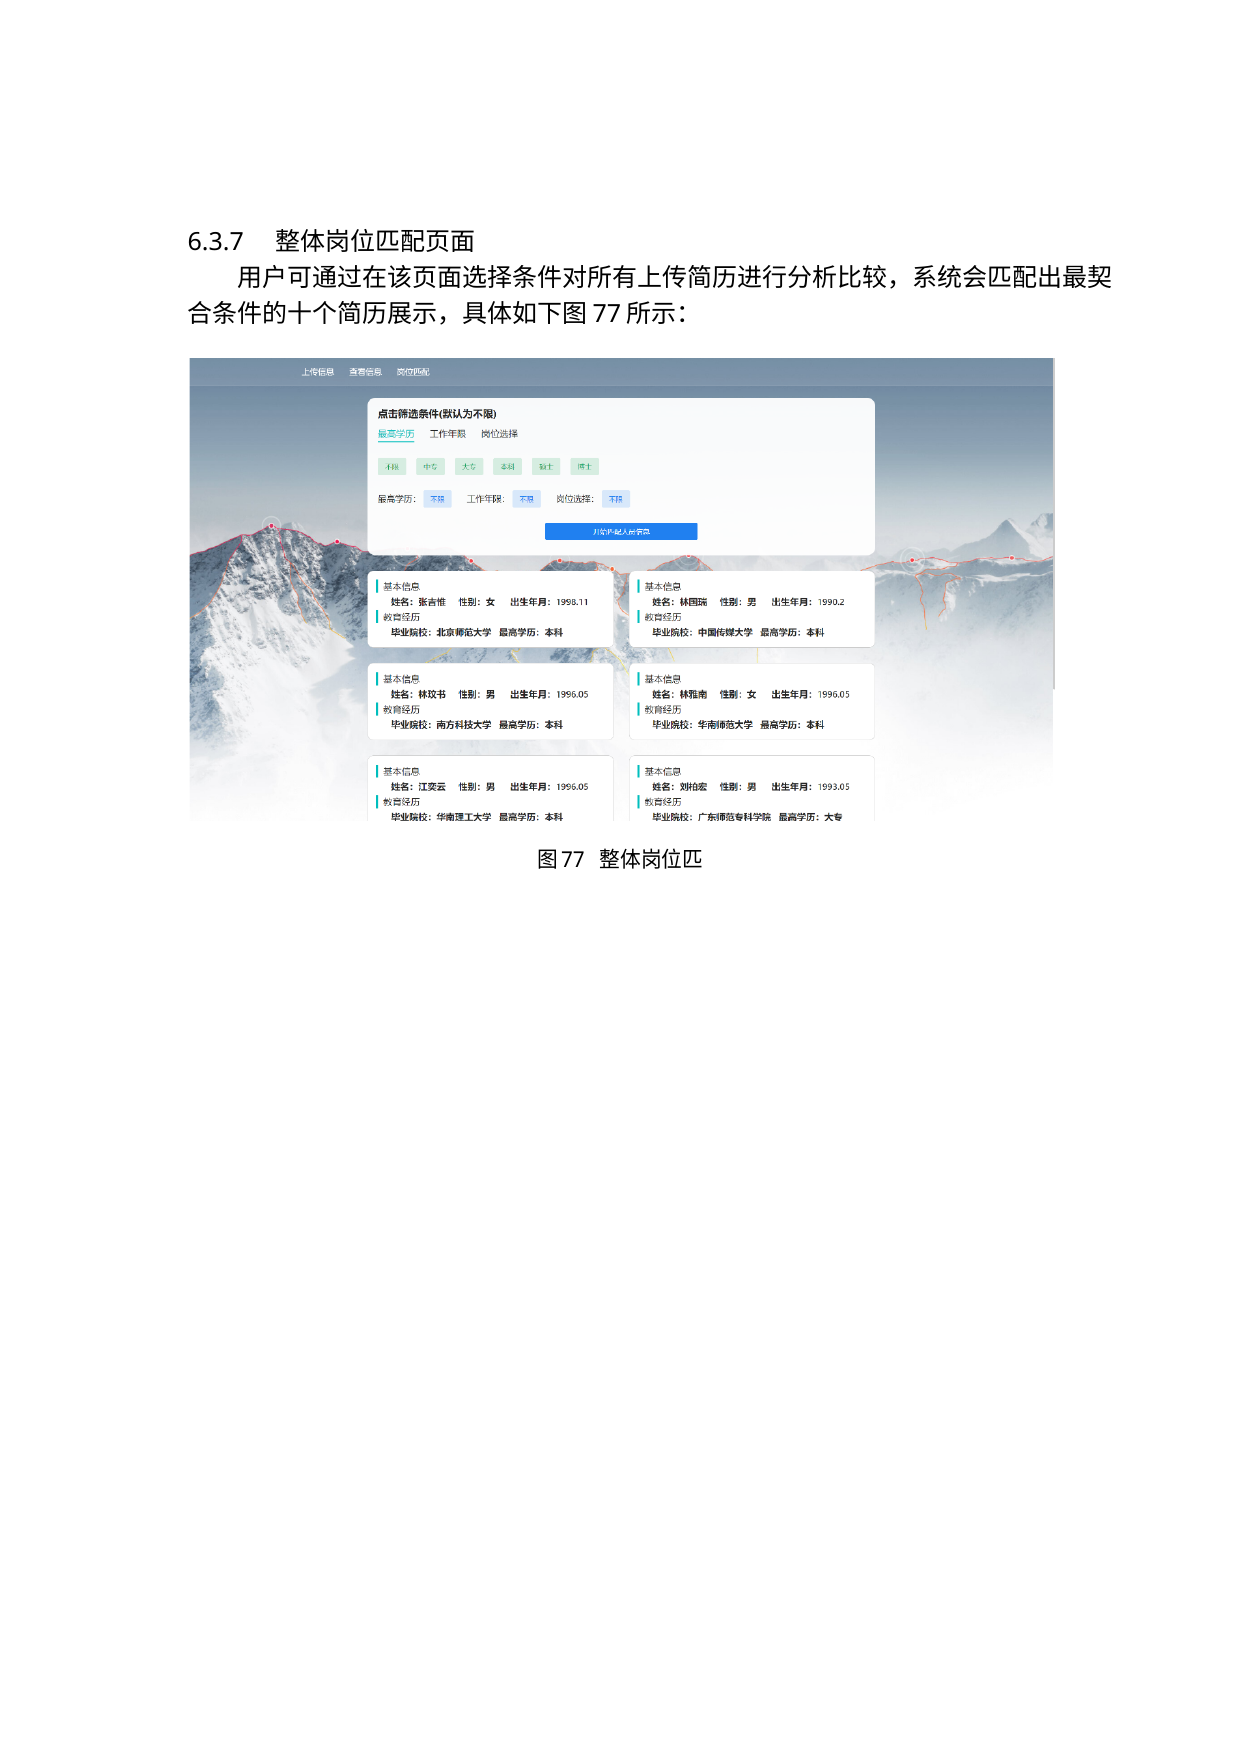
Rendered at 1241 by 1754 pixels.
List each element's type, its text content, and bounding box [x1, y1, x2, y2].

list 整体岗位匹配页面 [187, 221, 1113, 257]
text 图 77 整体岗位匹 [131, 842, 1109, 874]
picture [189, 358, 1055, 821]
text 用户可通过在该页面选择条件对所有上传简历进行分析比较，系统会匹配出最契合条件的十个简历展示，具体如下图77所示： [187, 257, 1113, 330]
